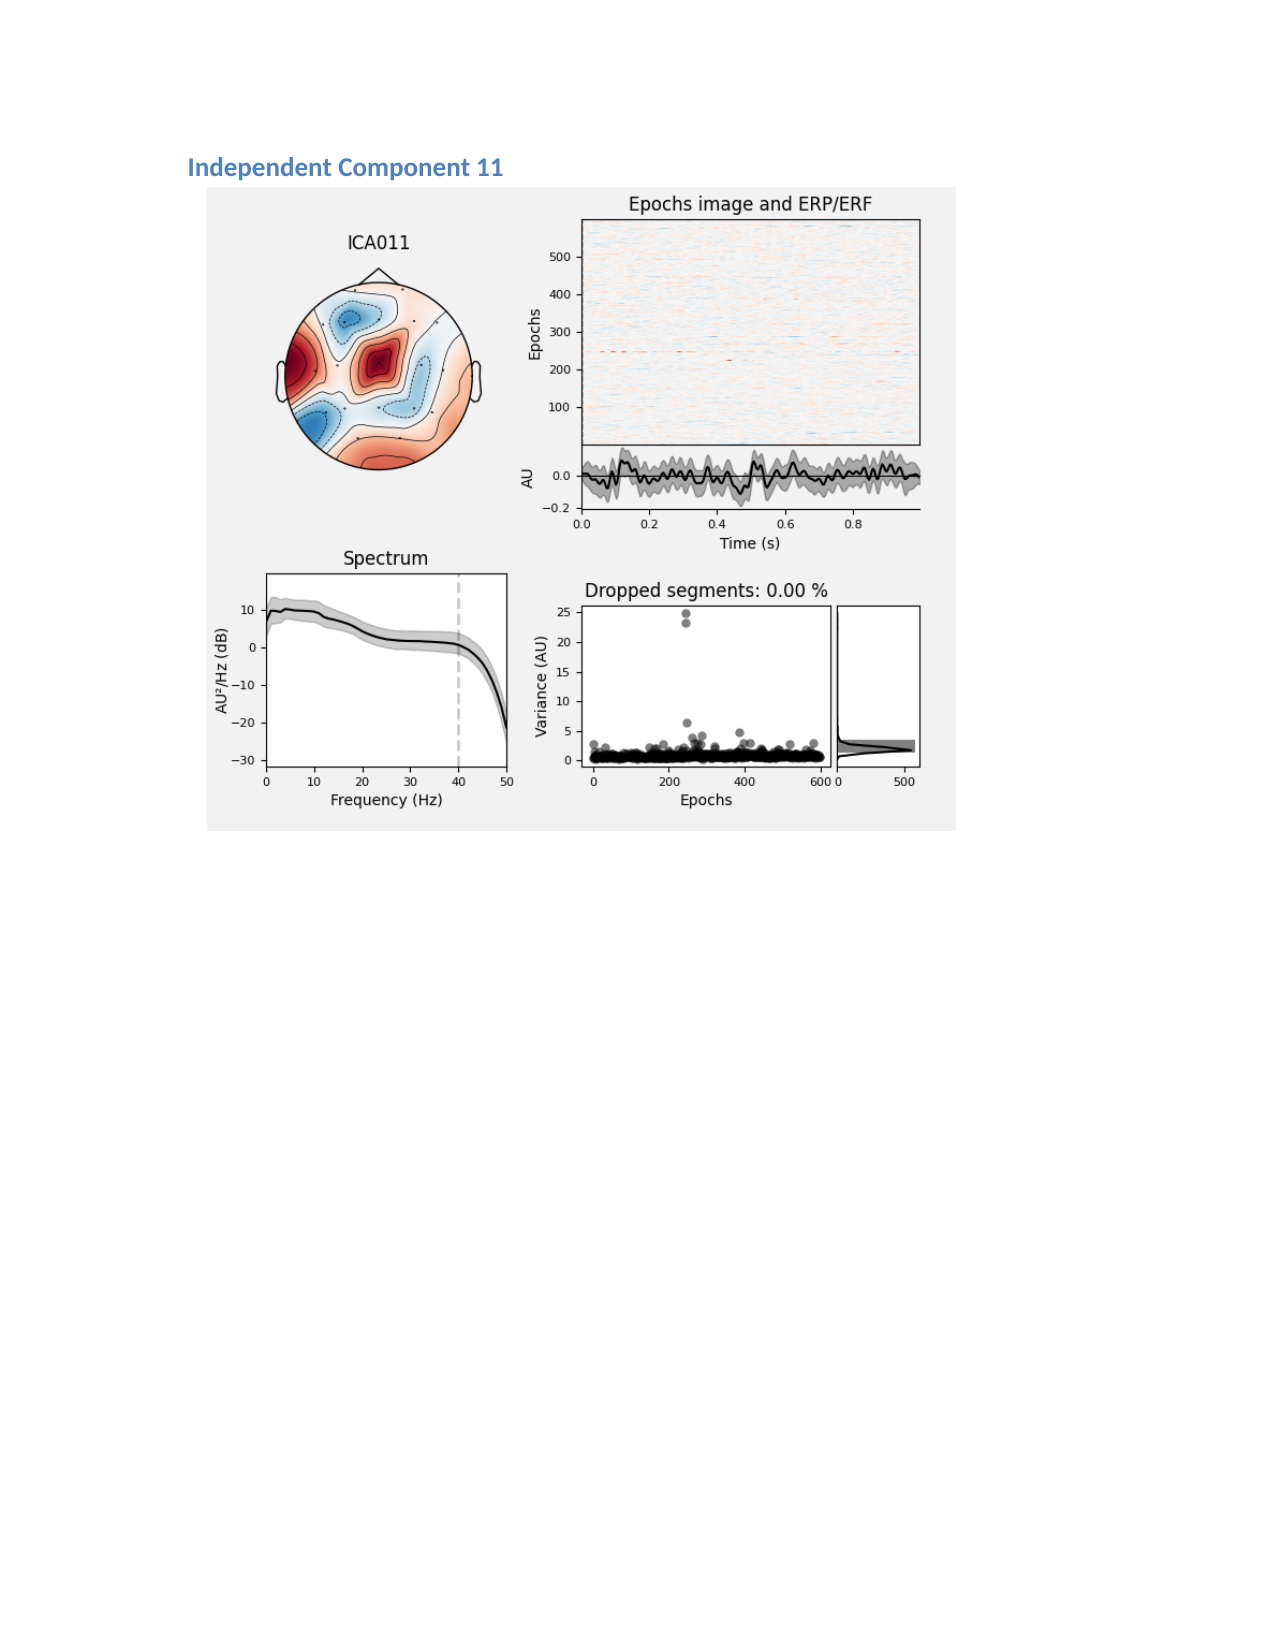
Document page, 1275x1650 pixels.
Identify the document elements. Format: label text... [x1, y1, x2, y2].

picture [206, 187, 957, 831]
subtitle Independent Component 11 [187, 150, 1087, 183]
